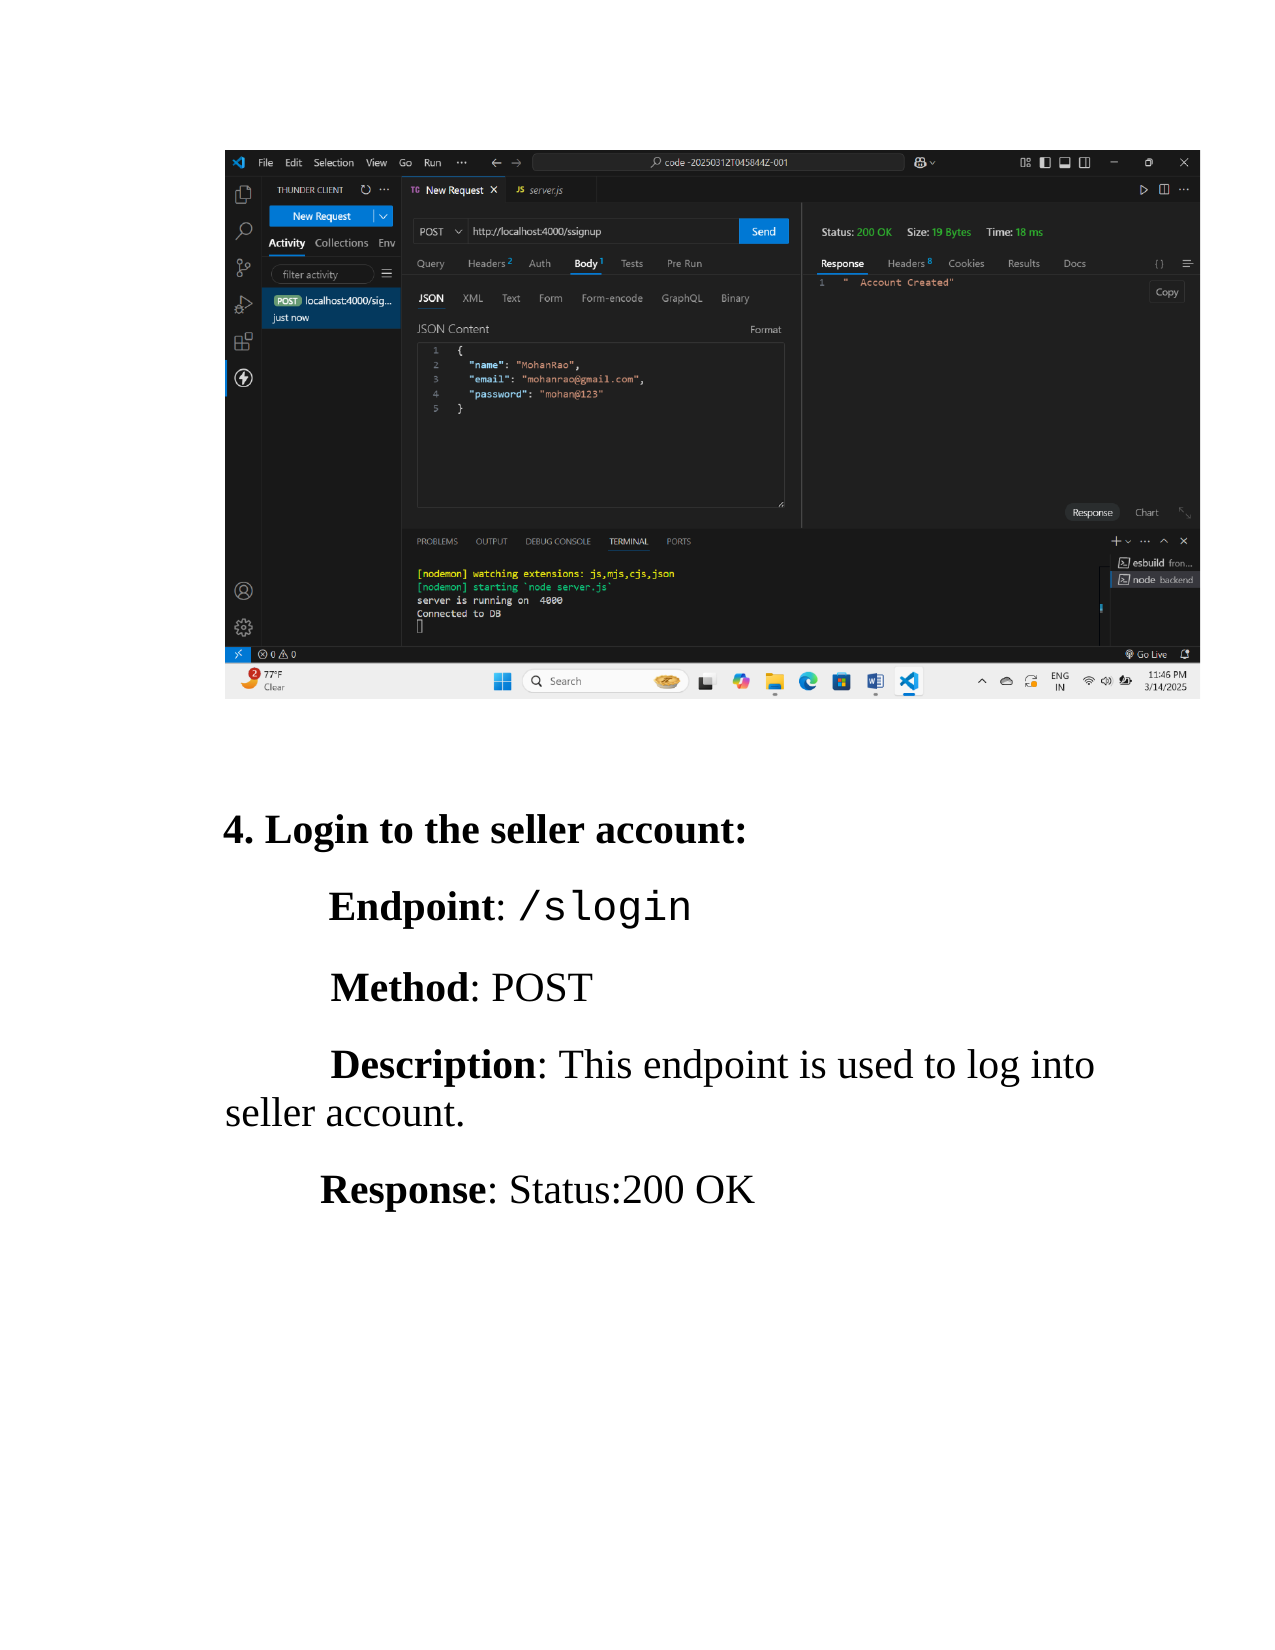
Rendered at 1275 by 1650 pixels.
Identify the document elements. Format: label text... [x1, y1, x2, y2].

text  Endpoint: /slogin [150, 882, 1125, 933]
picture [225, 150, 1200, 699]
list  Method: POST [225, 962, 1125, 1010]
text  Response: Status:200 OK [150, 1164, 1125, 1212]
text  Description: This endpoint is used to log into seller account. [225, 1039, 1125, 1135]
text 4. Login to the seller account: [150, 805, 1125, 853]
